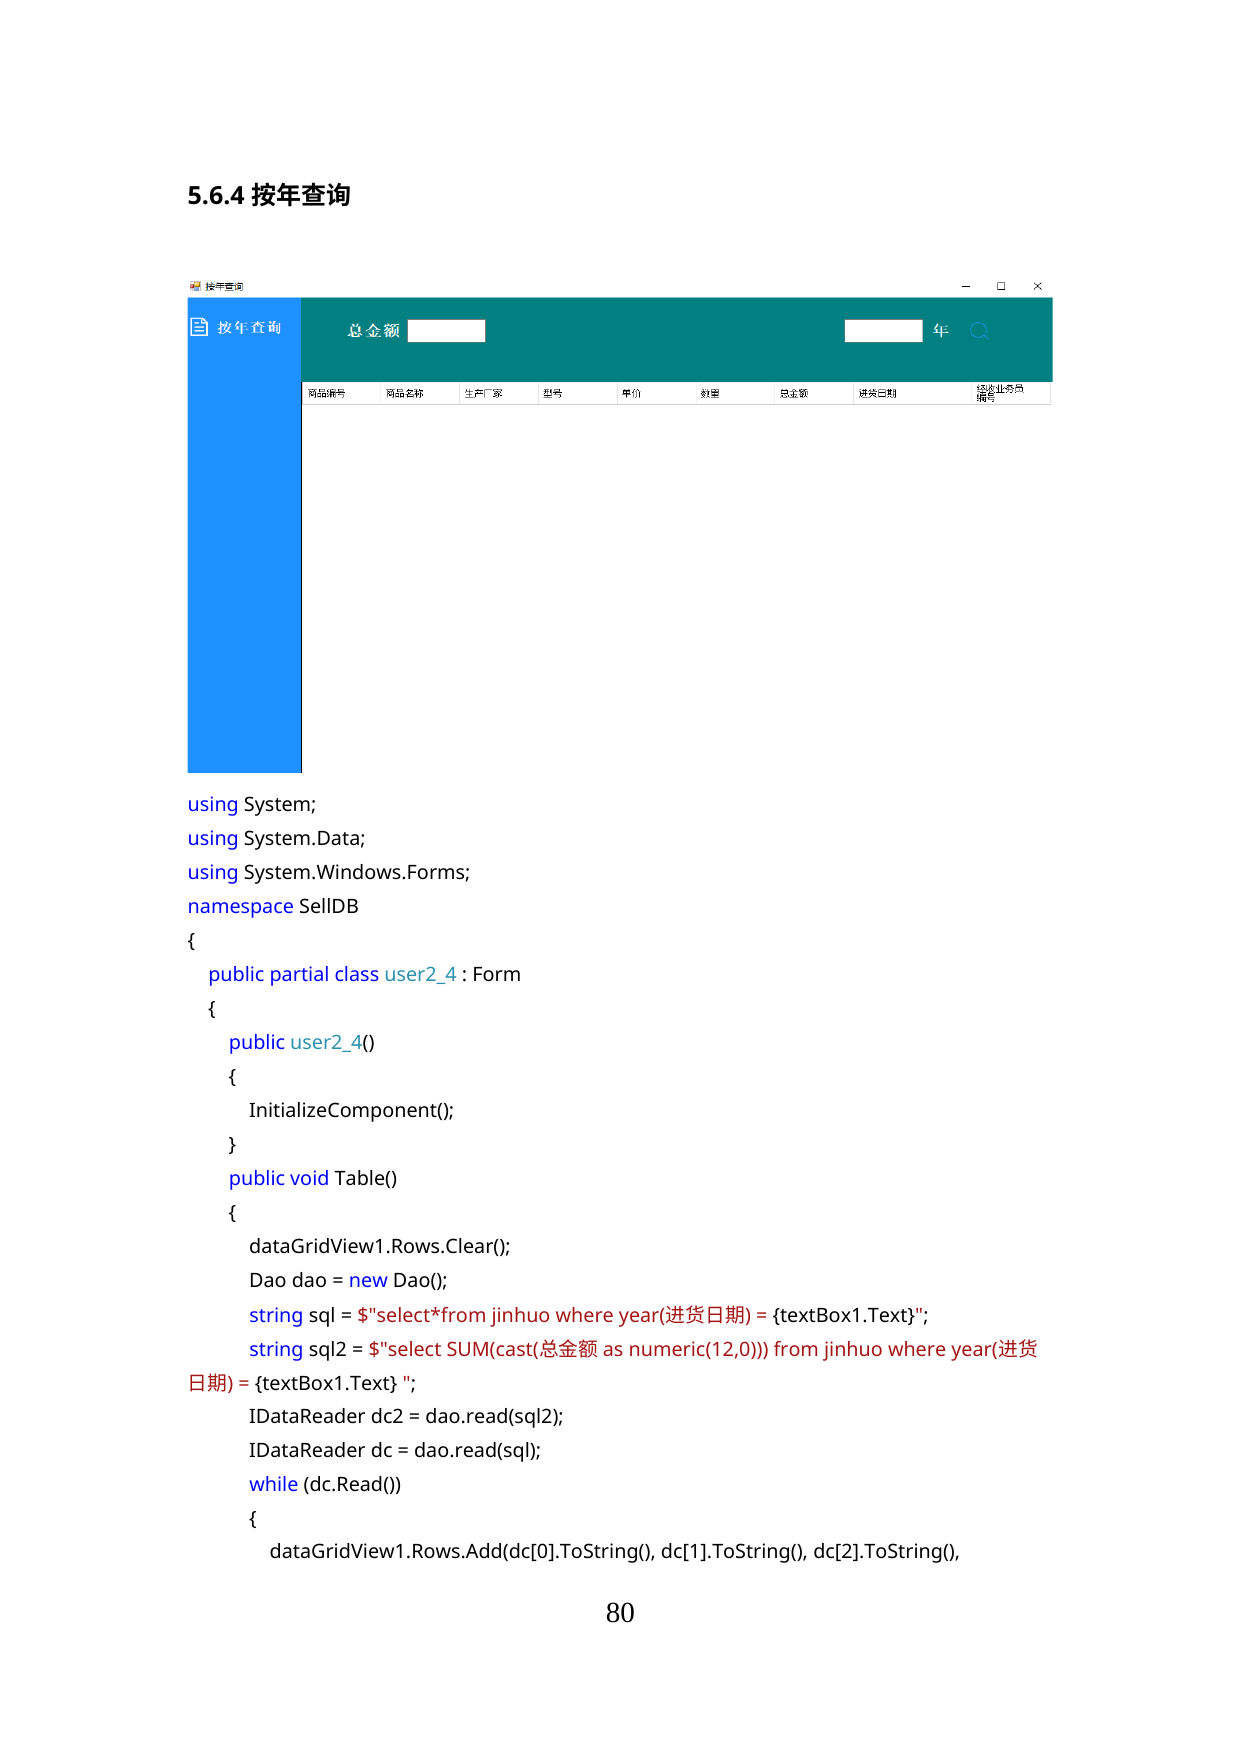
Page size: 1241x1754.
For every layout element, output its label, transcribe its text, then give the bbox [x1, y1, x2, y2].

text namespace SellDB [187, 889, 1053, 923]
text { [187, 1500, 1053, 1534]
text string sql2 = $"select SUM(cast(总金额 as numeric(12,0))) from jinhuo where year(进货日期) = {textBox1.Text} "; [187, 1331, 1053, 1398]
text public void Table() [187, 1161, 1053, 1195]
text IDataReader dc2 = dao.read(sql2); [187, 1398, 1053, 1432]
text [187, 1534, 1053, 1568]
text { [187, 991, 1053, 1025]
subtitle 5.6.4 按年查询 [187, 159, 1053, 227]
text } [187, 1127, 1053, 1161]
text { [187, 923, 1053, 957]
picture [187, 277, 1053, 773]
text Dao dao = new Dao(); [187, 1263, 1053, 1297]
text InitializeComponent(); [187, 1093, 1053, 1127]
text using System; [187, 787, 1053, 821]
text { [187, 1059, 1053, 1093]
text public user2_4() [187, 1025, 1053, 1059]
text public partial class user2_4 : Form [187, 957, 1053, 991]
text while (dc.Read()) [187, 1466, 1053, 1500]
text using System.Windows.Forms; [187, 855, 1053, 889]
text IDataReader dc = dao.read(sql); [187, 1432, 1053, 1466]
text { [187, 1195, 1053, 1229]
text dataGridView1.Rows.Clear(); [187, 1229, 1053, 1263]
text string sql = $"select*from jinhuo where year(进货日期) = {textBox1.Text}"; [187, 1297, 1053, 1331]
text using System.Data; [187, 821, 1053, 855]
